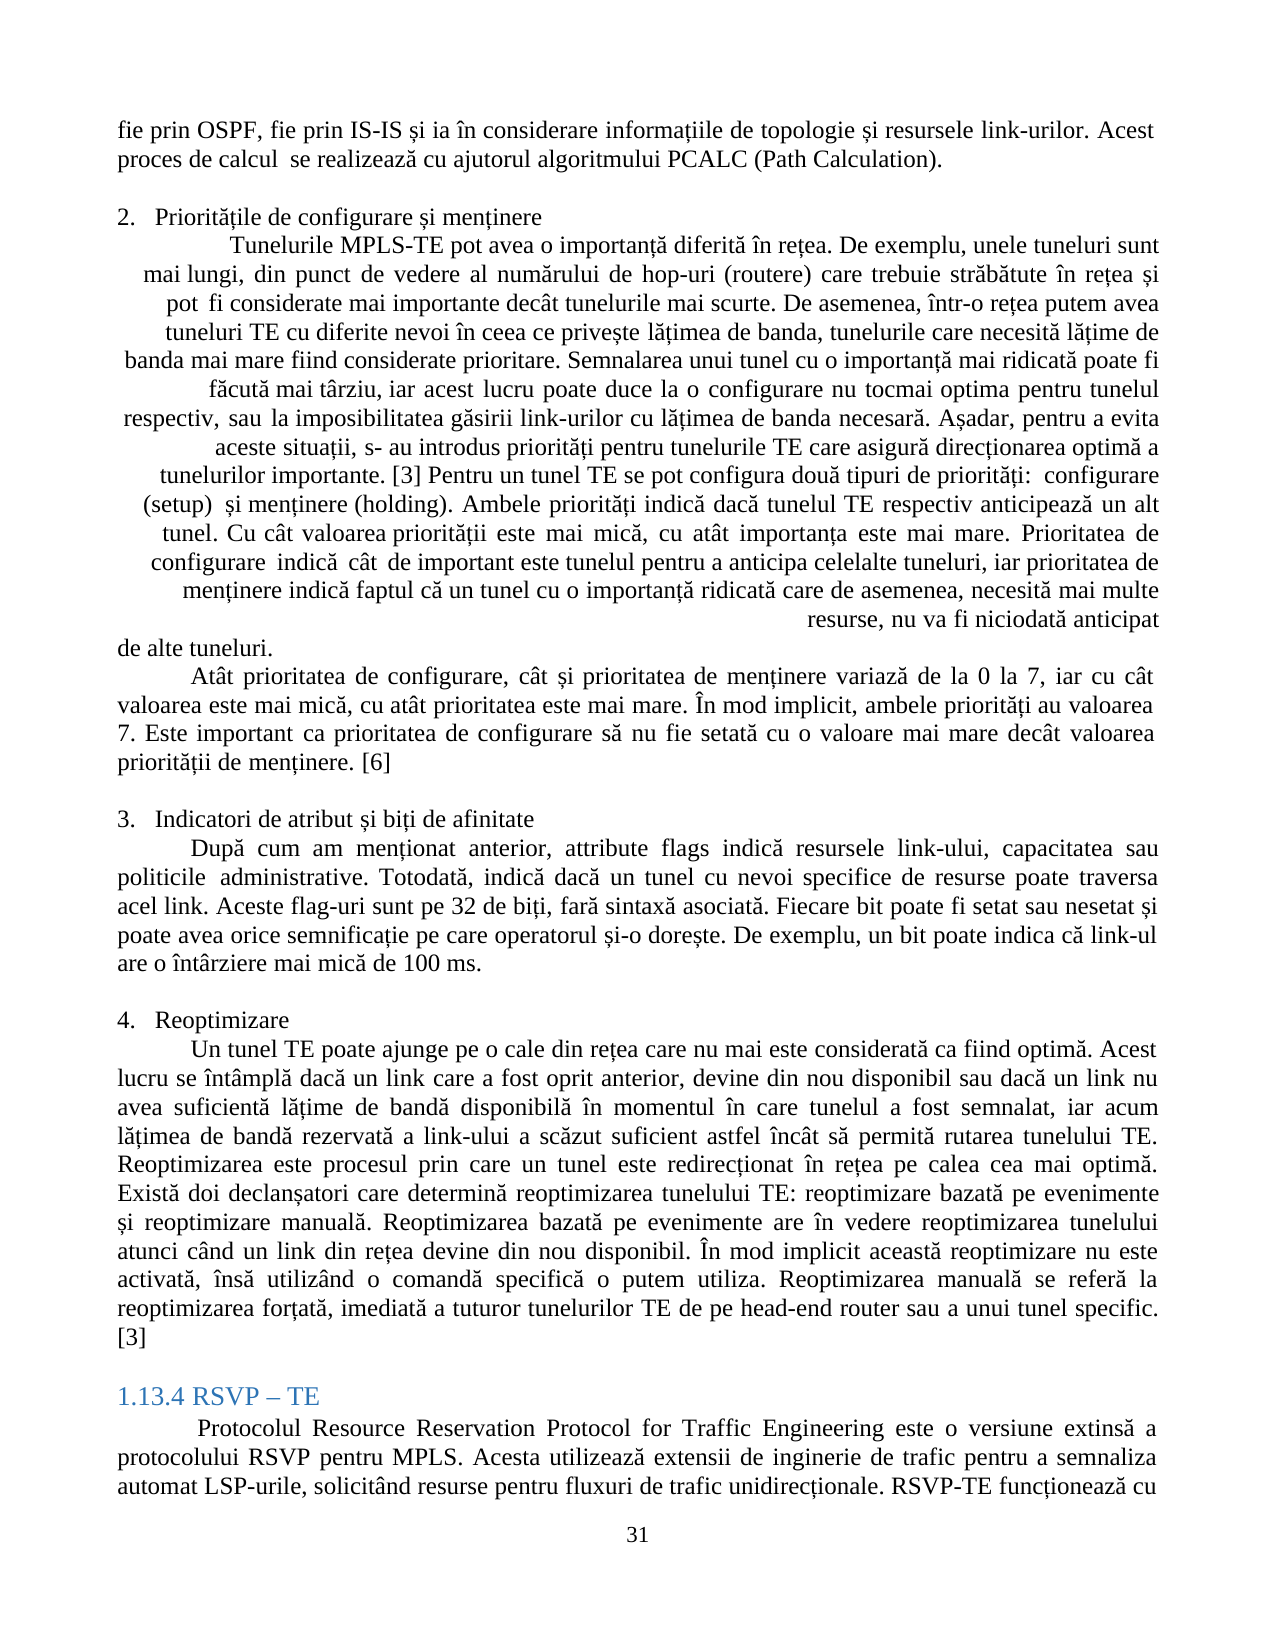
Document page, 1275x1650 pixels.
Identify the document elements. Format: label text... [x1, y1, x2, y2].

text Atât prioritatea de configurare, cât și prioritatea de menținere variază de la 0 la 7, iar cu cât valoarea este mai mică, cu atât prioritatea este mai mare. În mod implicit, ambele priorități au valoarea [117, 662, 1210, 719]
text Tunelurile MPLS-TE pot avea o importanță diferită în rețea. De exemplu, unele tuneluri sunt mai lungi, din punct de vedere al numărului de hop-uri (routere) care trebuie străbătute în rețea și pot fi considerate mai importante decât tunelurile mai scurte. De asemenea, într-o rețea putem avea tuneluri TE cu diferite nevoi în ceea ce privește lățimea de banda, tunelurile care necesită lățime de banda mai mare fiind considerate prioritare. Semnalarea unui tunel cu o importanță mai ridicată poate fi făcută mai târziu, iar acest lucru poate duce la o configurare nu tocmai optima pentru tunelul respectiv, sau la imposibilitatea găsirii link-urilor cu lățimea de banda necesară. Așadar, pentru a evita aceste situații, s- au introdus priorități pentru tunelurile TE care asigură direcționarea optimă a tunelurilor importante. [3] Pentru un tunel TE se pot configura două tipuri de priorități: configurare (setup) și menținere (holding). Ambele priorități indică dacă tunelul TE respectiv anticipează un alt tunel. Cu cât valoarea priorității este mai mică, cu atât importanța este mai mare. Prioritatea de configurare indică cât de important este tunelul pentru a anticipa celelalte tuneluri, iar prioritatea de menținere indică faptul că un tunel cu o importanță ridicată care de asemenea, necesită mai multe resurse, nu va fi niciodată anticipat [117, 231, 1159, 633]
list Indicatori de atribut și biți de afinitate [117, 804, 1210, 833]
text Un tunel TE poate ajunge pe o cale din rețea care nu mai este considerată ca fiind optimă. Acest lucru se întâmplă dacă un link care a fost oprit anterior, devine din nou disponibil sau dacă un link nu avea suficientă lățime de bandă disponibilă în momentul în care tunelul a fost semnalat, iar acum lățimea de bandă rezervată a link-ului a scăzut suficient astfel încât să permită rutarea tunelului TE. Reoptimizarea este procesul prin care un tunel este redirecționat în rețea pe calea cea mai optimă. Există doi declanșatori care determină reoptimizarea tunelului TE: reoptimizare bazată pe evenimente și reoptimizare manuală. Reoptimizarea bazată pe evenimente are în vedere reoptimizarea tunelului atunci când un link din rețea devine din nou disponibil. În mod implicit această reoptimizare nu este activată, însă utilizând o comandă specifică o putem utiliza. Reoptimizarea manuală se referă la reoptimizarea forțată, imediată a tuturor tunelurilor TE de pe head-end router sau a unui tunel specific. [3] [117, 1034, 1159, 1351]
text După cum am menționat anterior, attribute flags indică resursele link-ului, capacitatea sau politicile administrative. Totodată, indică dacă un tunel cu nevoi specifice de resurse poate traversa acel link. Aceste flag-uri sunt pe 32 de biți, fară sintaxă asociată. Fiecare bit poate fi setat sau nesetat și poate avea orice semnificație pe care operatorul și-o dorește. De exemplu, un bit poate indica că link-ul are o întârziere mai mică de 100 ms. [117, 833, 1159, 977]
list Prioritățile de configurare și menținere [117, 202, 1210, 230]
subtitle RSVP – TE [117, 1380, 1210, 1411]
text fie prin OSPF, fie prin IS-IS și ia în considerare informațiile de topologie și resursele link-urilor. Acest proces de calcul se realizează cu ajutorul algoritmului PCALC (Path Calculation). [117, 116, 1210, 173]
list Reoptimizare [117, 1006, 1210, 1034]
text de alte tuneluri. [117, 633, 1210, 662]
text 7. Este important ca prioritatea de configurare să nu fie setată cu o valoare mai mare decât valoarea priorității de menținere. [6] [117, 719, 1210, 776]
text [117, 1413, 1158, 1499]
